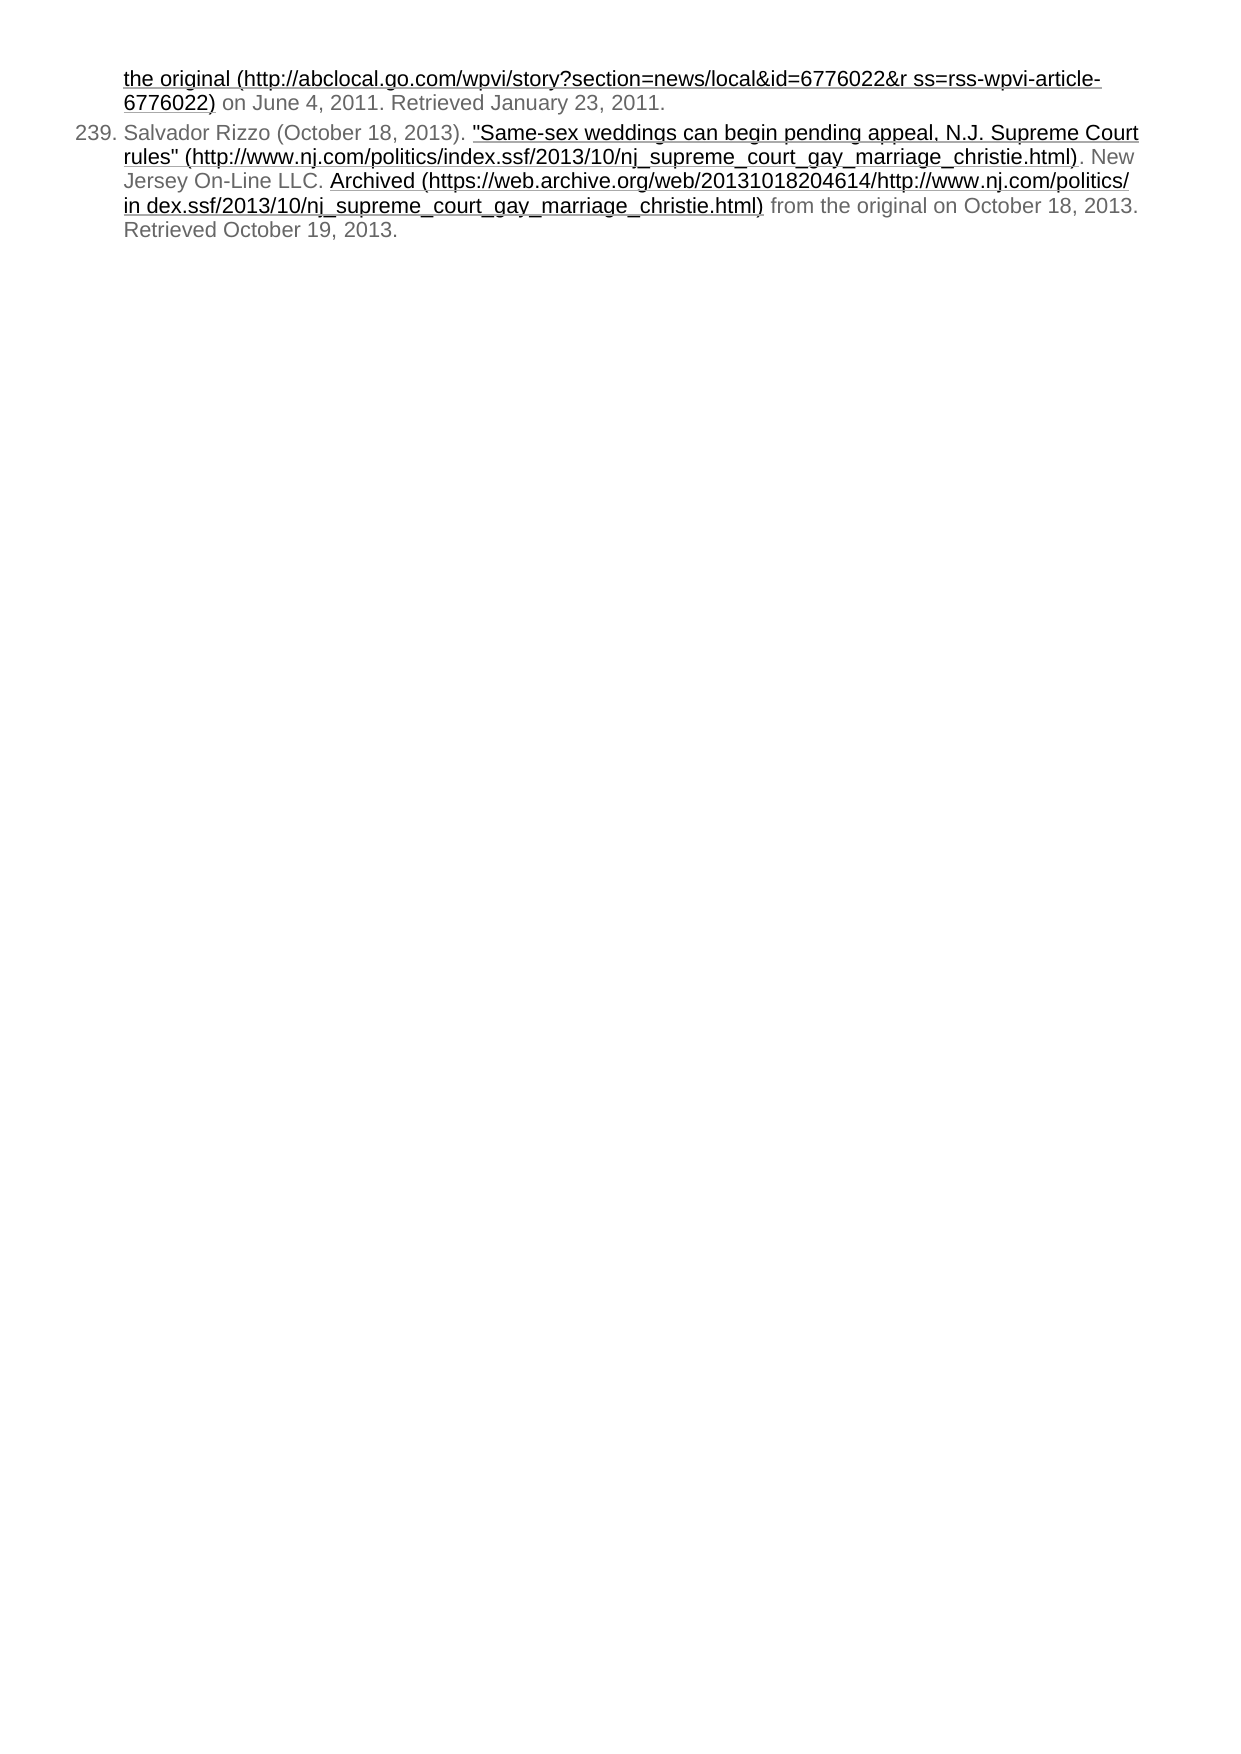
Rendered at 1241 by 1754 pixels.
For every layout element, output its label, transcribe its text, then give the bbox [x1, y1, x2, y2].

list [75, 67, 1145, 115]
list Salvador Rizzo (October 18, 2013). "Same-sex weddings can begin pending appeal, N.J. Supreme Court rules" (http://www.nj.com/politics/index.ssf/2013/10/nj_supreme_court_gay_marriage_christie.html). New Jersey On-Line LLC. Archived (https://web.archive.org/web/20131018204614/http://www.nj.com/politics/in dex.ssf/2013/10/nj_supreme_court_gay_marriage_christie.html) from the original on October 18, 2013. Retrieved October 19, 2013. [75, 121, 1141, 242]
